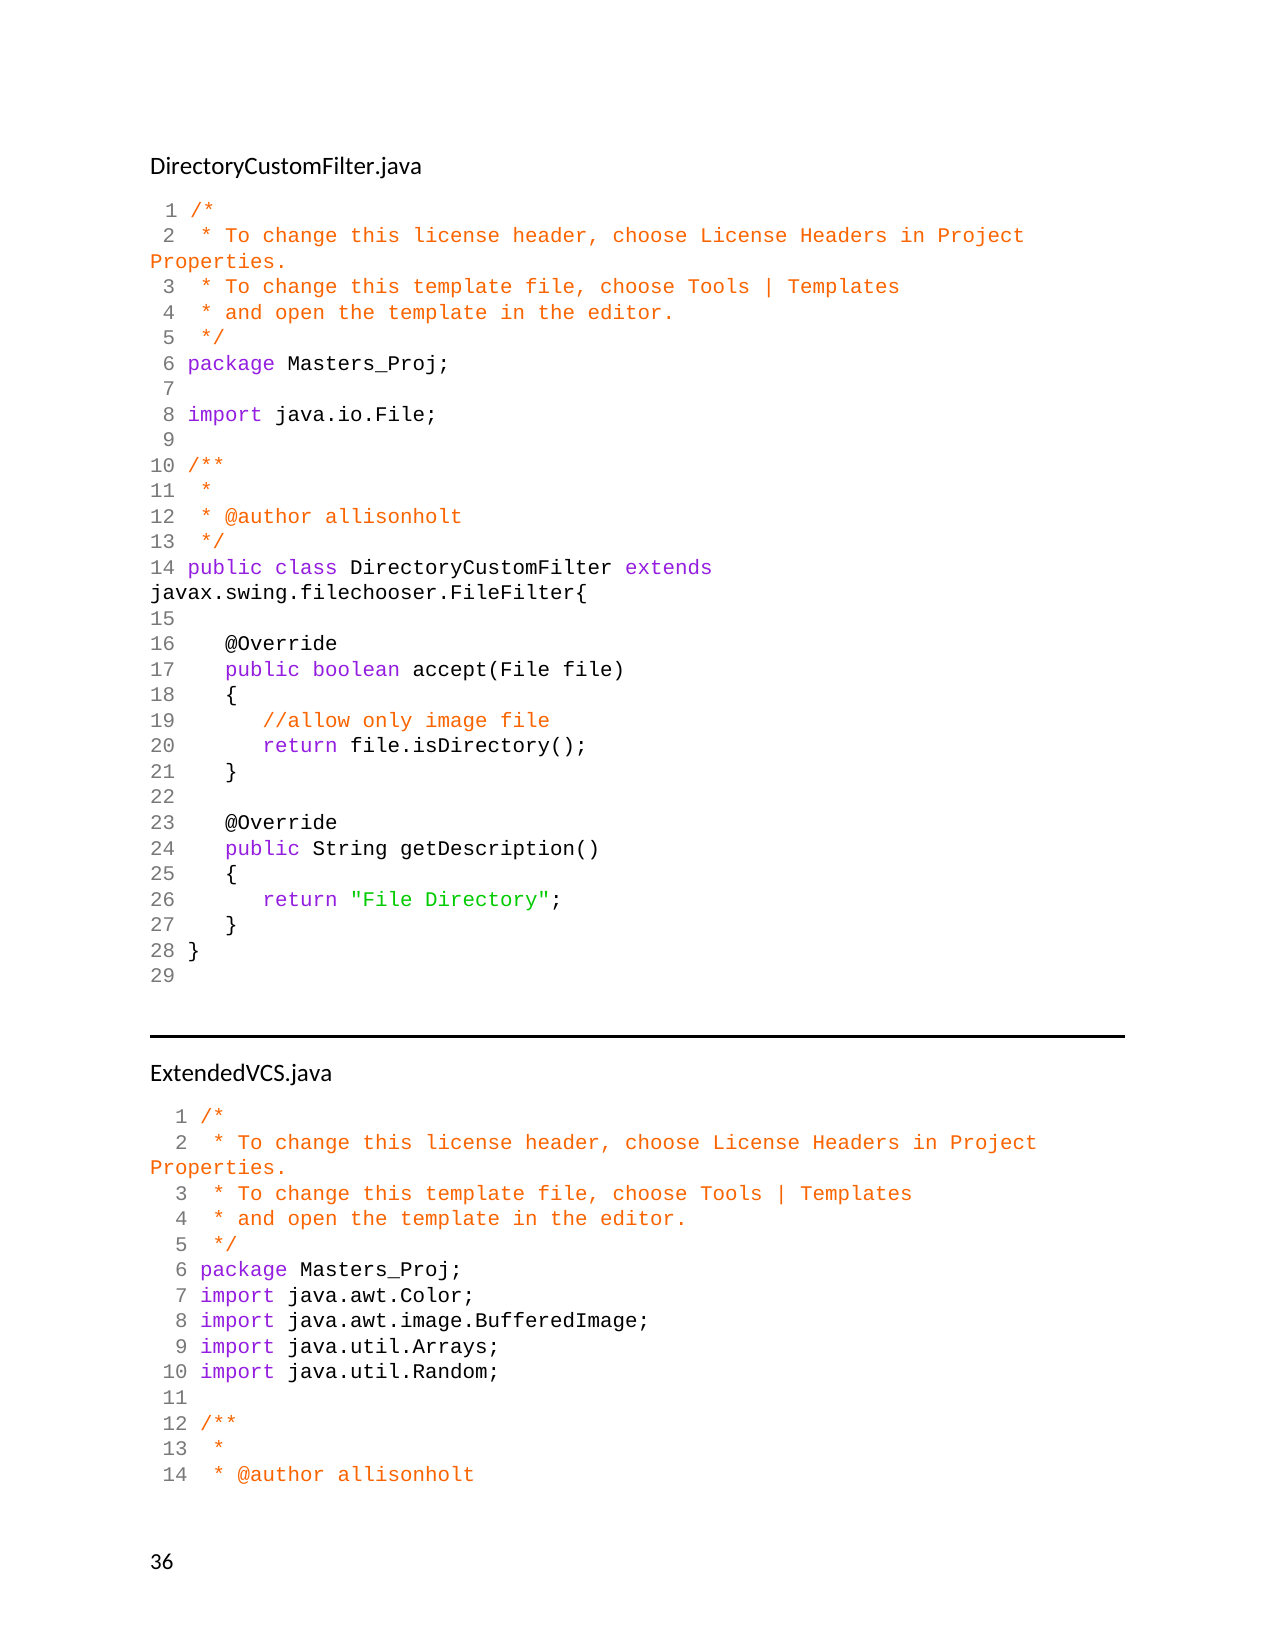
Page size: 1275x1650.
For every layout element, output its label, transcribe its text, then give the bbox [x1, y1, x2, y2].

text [150, 1106, 1125, 1487]
text ExtendedVCS.java [150, 1057, 1125, 1087]
text DirectoryCustomFilter.java [150, 150, 1125, 181]
text 1 /* 2 * To change this license header, choose License Headers in Project Properties. 3 * To change this template file, choose Tools | Templates 4 * and open the template in the editor. 5 */ 6 package Masters_Proj; 7 8 import java.io.File; 9 10 /** 11 * 12 * @author allisonholt 13 */ 14 public class DirectoryCustomFilter extends javax.swing.filechooser.FileFilter{ 15 16 @Override 17 public boolean accept(File file) 18 { 19 //allow only image file 20 return file.isDirectory(); 21 } 22 23 @Override 24 public String getDescription() 25 { 26 return "File Directory"; 27 } 28 } 29 [150, 199, 1125, 989]
